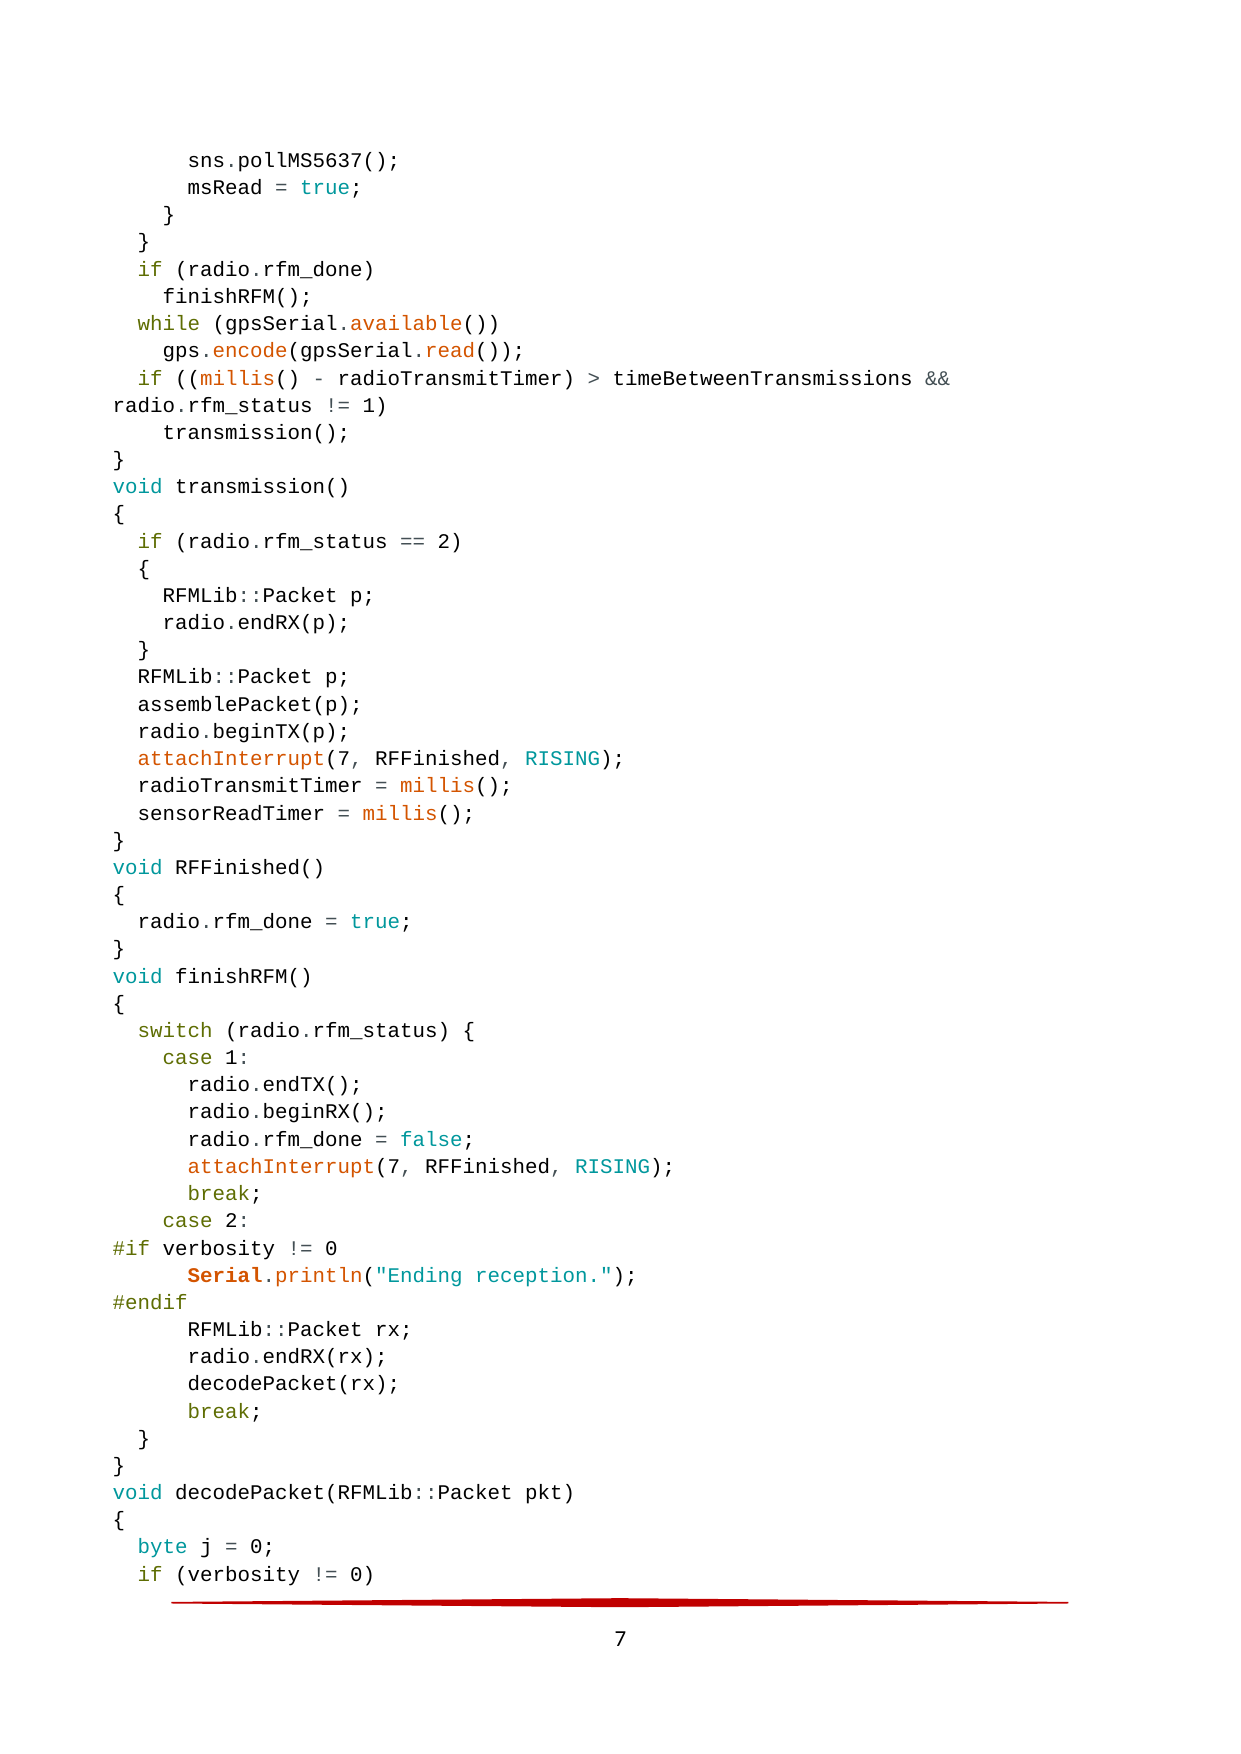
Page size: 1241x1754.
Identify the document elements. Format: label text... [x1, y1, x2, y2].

text } [112, 449, 1128, 473]
text } [112, 1428, 1128, 1451]
text { [112, 993, 1128, 1016]
text while (gpsSerial.available()) [112, 313, 1128, 337]
text } [112, 639, 1128, 663]
text { [112, 884, 1128, 908]
text { [112, 503, 1128, 527]
text RFMLib::Packet p; [112, 585, 1128, 609]
text byte j = 0; [112, 1537, 1128, 1560]
text case 1: [112, 1047, 1128, 1071]
text transmission(); [112, 422, 1128, 446]
text radio.beginTX(p); [112, 721, 1128, 744]
text if ((millis() - radioTransmitTimer) > timeBetweenTransmissions && radio.rfm_status != 1) [112, 367, 1128, 418]
text } [112, 830, 1128, 853]
text } [112, 232, 1128, 255]
text radioTransmitTimer = millis(); [112, 775, 1128, 799]
text msRead = true; [112, 177, 1128, 201]
text } [112, 204, 1128, 228]
text gps.encode(gpsSerial.read()); [112, 340, 1128, 364]
text #endif [112, 1292, 1128, 1316]
text if (radio.rfm_done) [112, 259, 1128, 282]
text if (radio.rfm_status == 2) [112, 531, 1128, 554]
text { [112, 1509, 1128, 1533]
text void RFFinished() [112, 857, 1128, 881]
text radio.rfm_done = false; [112, 1129, 1128, 1152]
text break; [112, 1401, 1128, 1424]
text radio.endTX(); [112, 1074, 1128, 1098]
text radio.endRX(rx); [112, 1346, 1128, 1370]
text } [112, 938, 1128, 962]
text RFMLib::Packet p; [112, 667, 1128, 690]
text attachInterrupt(7, RFFinished, RISING); [112, 1156, 1128, 1179]
text void decodePacket(RFMLib::Packet pkt) [112, 1482, 1128, 1506]
text RFMLib::Packet rx; [112, 1319, 1128, 1343]
text finishRFM(); [112, 286, 1128, 309]
text switch (radio.rfm_status) { [112, 1020, 1128, 1044]
text } [112, 1455, 1128, 1479]
text decodePacket(rx); [112, 1373, 1128, 1397]
text void transmission() [112, 476, 1128, 500]
text sns.pollMS5637(); [112, 150, 1128, 174]
text radio.beginRX(); [112, 1102, 1128, 1125]
text void finishRFM() [112, 966, 1128, 989]
text Serial.println("Ending reception."); [112, 1265, 1128, 1288]
text attachInterrupt(7, RFFinished, RISING); [112, 748, 1128, 772]
text sensorReadTimer = millis(); [112, 802, 1128, 826]
text break; [112, 1183, 1128, 1207]
text #if verbosity != 0 [112, 1237, 1128, 1261]
text case 2: [112, 1210, 1128, 1234]
text assemblePacket(p); [112, 694, 1128, 717]
text radio.rfm_done = true; [112, 911, 1128, 935]
text if (verbosity != 0) [112, 1564, 1128, 1587]
text { [112, 558, 1128, 581]
text radio.endRX(p); [112, 612, 1128, 636]
